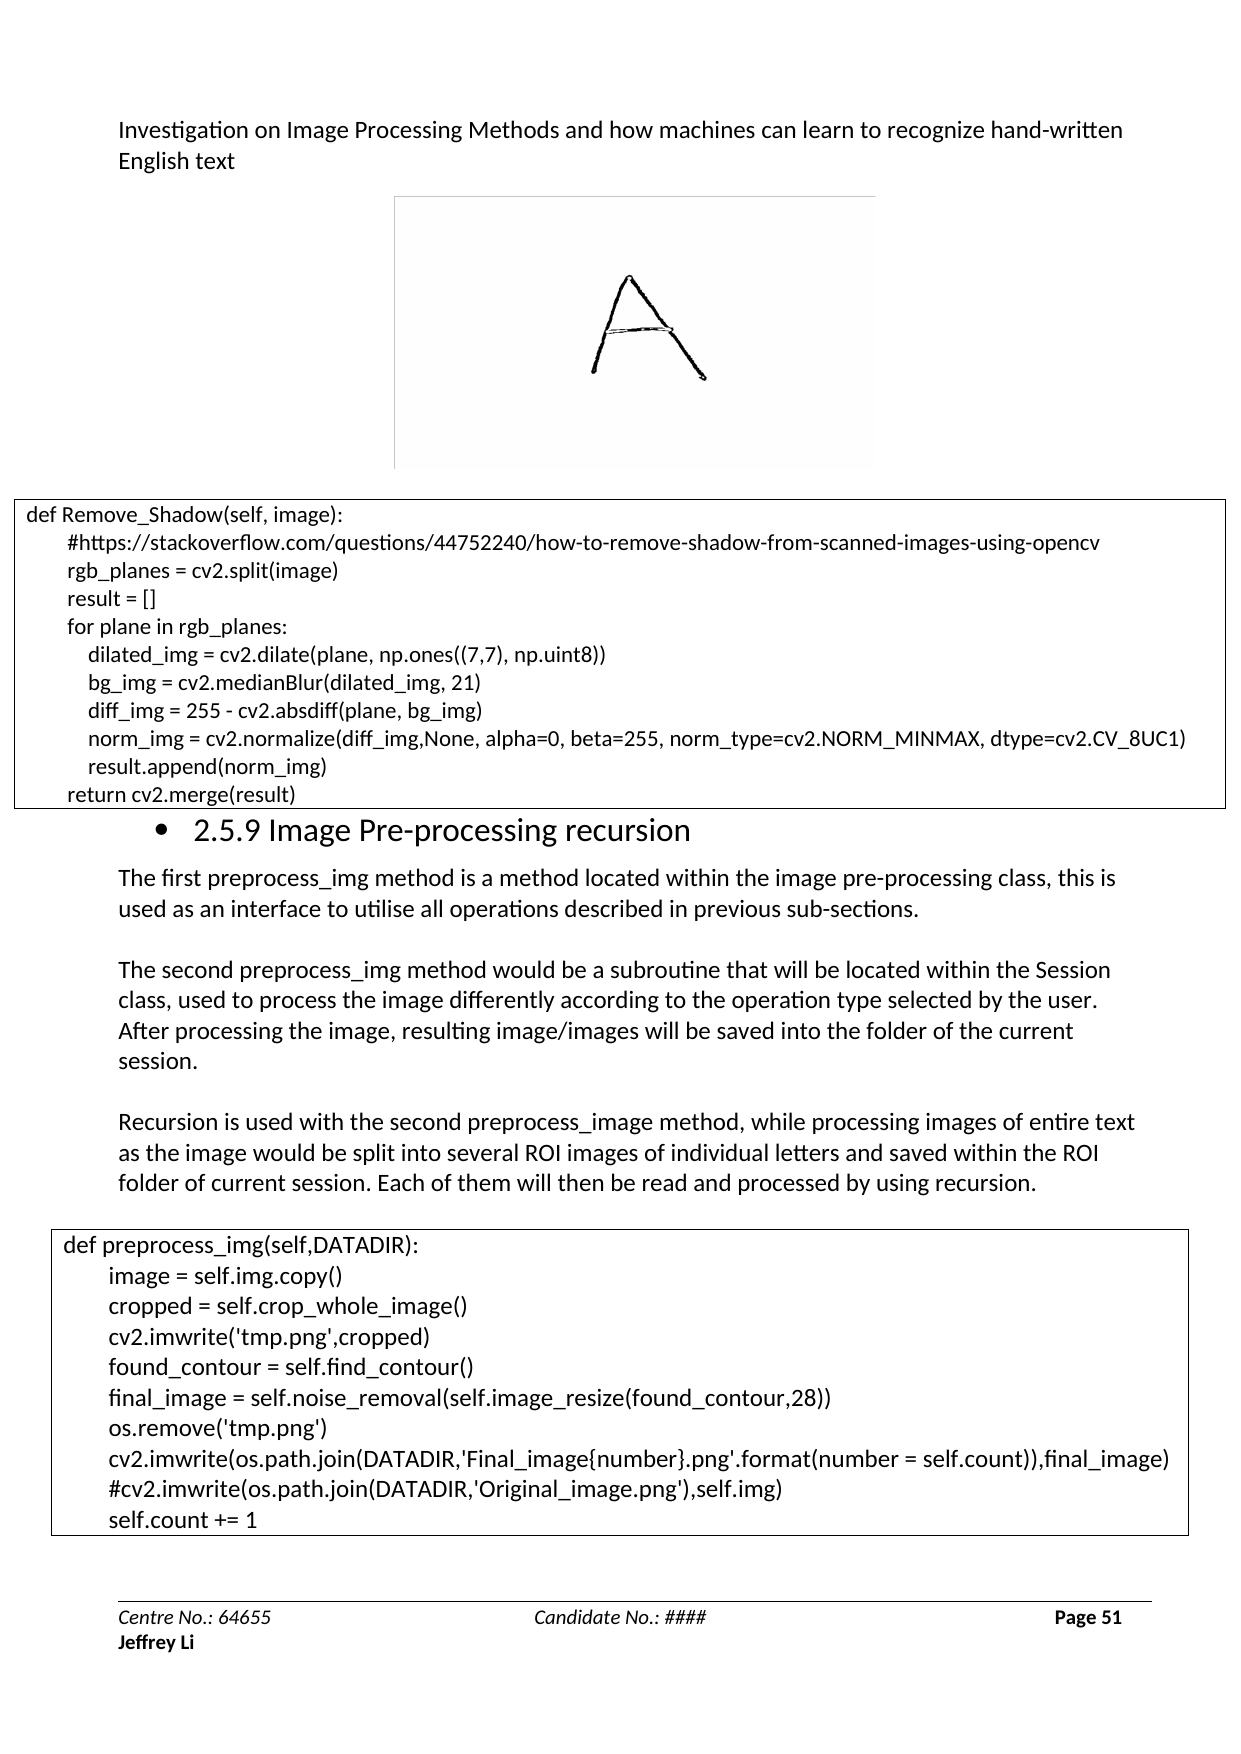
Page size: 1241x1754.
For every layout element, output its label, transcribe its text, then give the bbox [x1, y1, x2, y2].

text The second preprocess_img method would be a subroutine that will be located within the Session class, used to process the image differently according to the operation type selected by the user. After processing the image, resulting image/images will be saved into the folder of the current session. [118, 954, 1152, 1076]
text The first preprocess_img method is a method located within the image pre-processing class, this is used as an interface to utilise all operations described in previous sub-sections. [118, 862, 1152, 923]
picture [394, 195, 876, 469]
table_header def preprocess_img(self,DATADIR): image = self.img.copy() cropped = self.crop_whole_image() cv2.imwrite('tmp.png',cropped) found_contour = self.find_contour() final_image = self.noise_removal(self.image_resize(found_contour,28)) os.remove('tmp.png') cv2.imwrite(os.path.join(DATADIR,'Final_image{number}.png'.format(number = self.count)),final_image) #cv2.imwrite(os.path.join(DATADIR,'Original_image.png'),self.img) self.count += 1 [52, 1230, 1188, 1535]
text Recursion is used with the second preprocess_image method, while processing images of entire text as the image would be split into several ROI images of individual letters and saved within the ROI folder of current session. Each of them will then be read and processed by using recursion. [118, 1106, 1152, 1198]
table_header def Remove_Shadow(self, image): #https://stackoverflow.com/questions/44752240/how-to-remove-shadow-from-scanned-images-using-opencv rgb_planes = cv2.split(image) result = [] for plane in rgb_planes: dilated_img = cv2.dilate(plane, np.ones((7,7), np.uint8)) bg_img = cv2.medianBlur(dilated_img, 21) diff_img = 255 - cv2.absdiff(plane, bg_img) norm_img = cv2.normalize(diff_img,None, alpha=0, beta=255, norm_type=cv2.NORM_MINMAX, dtype=cv2.CV_8UC1) result.append(norm_img) return cv2.merge(result) [15, 500, 1225, 808]
subtitle 2.5.9 Image Pre-processing recursion [156, 809, 1152, 850]
